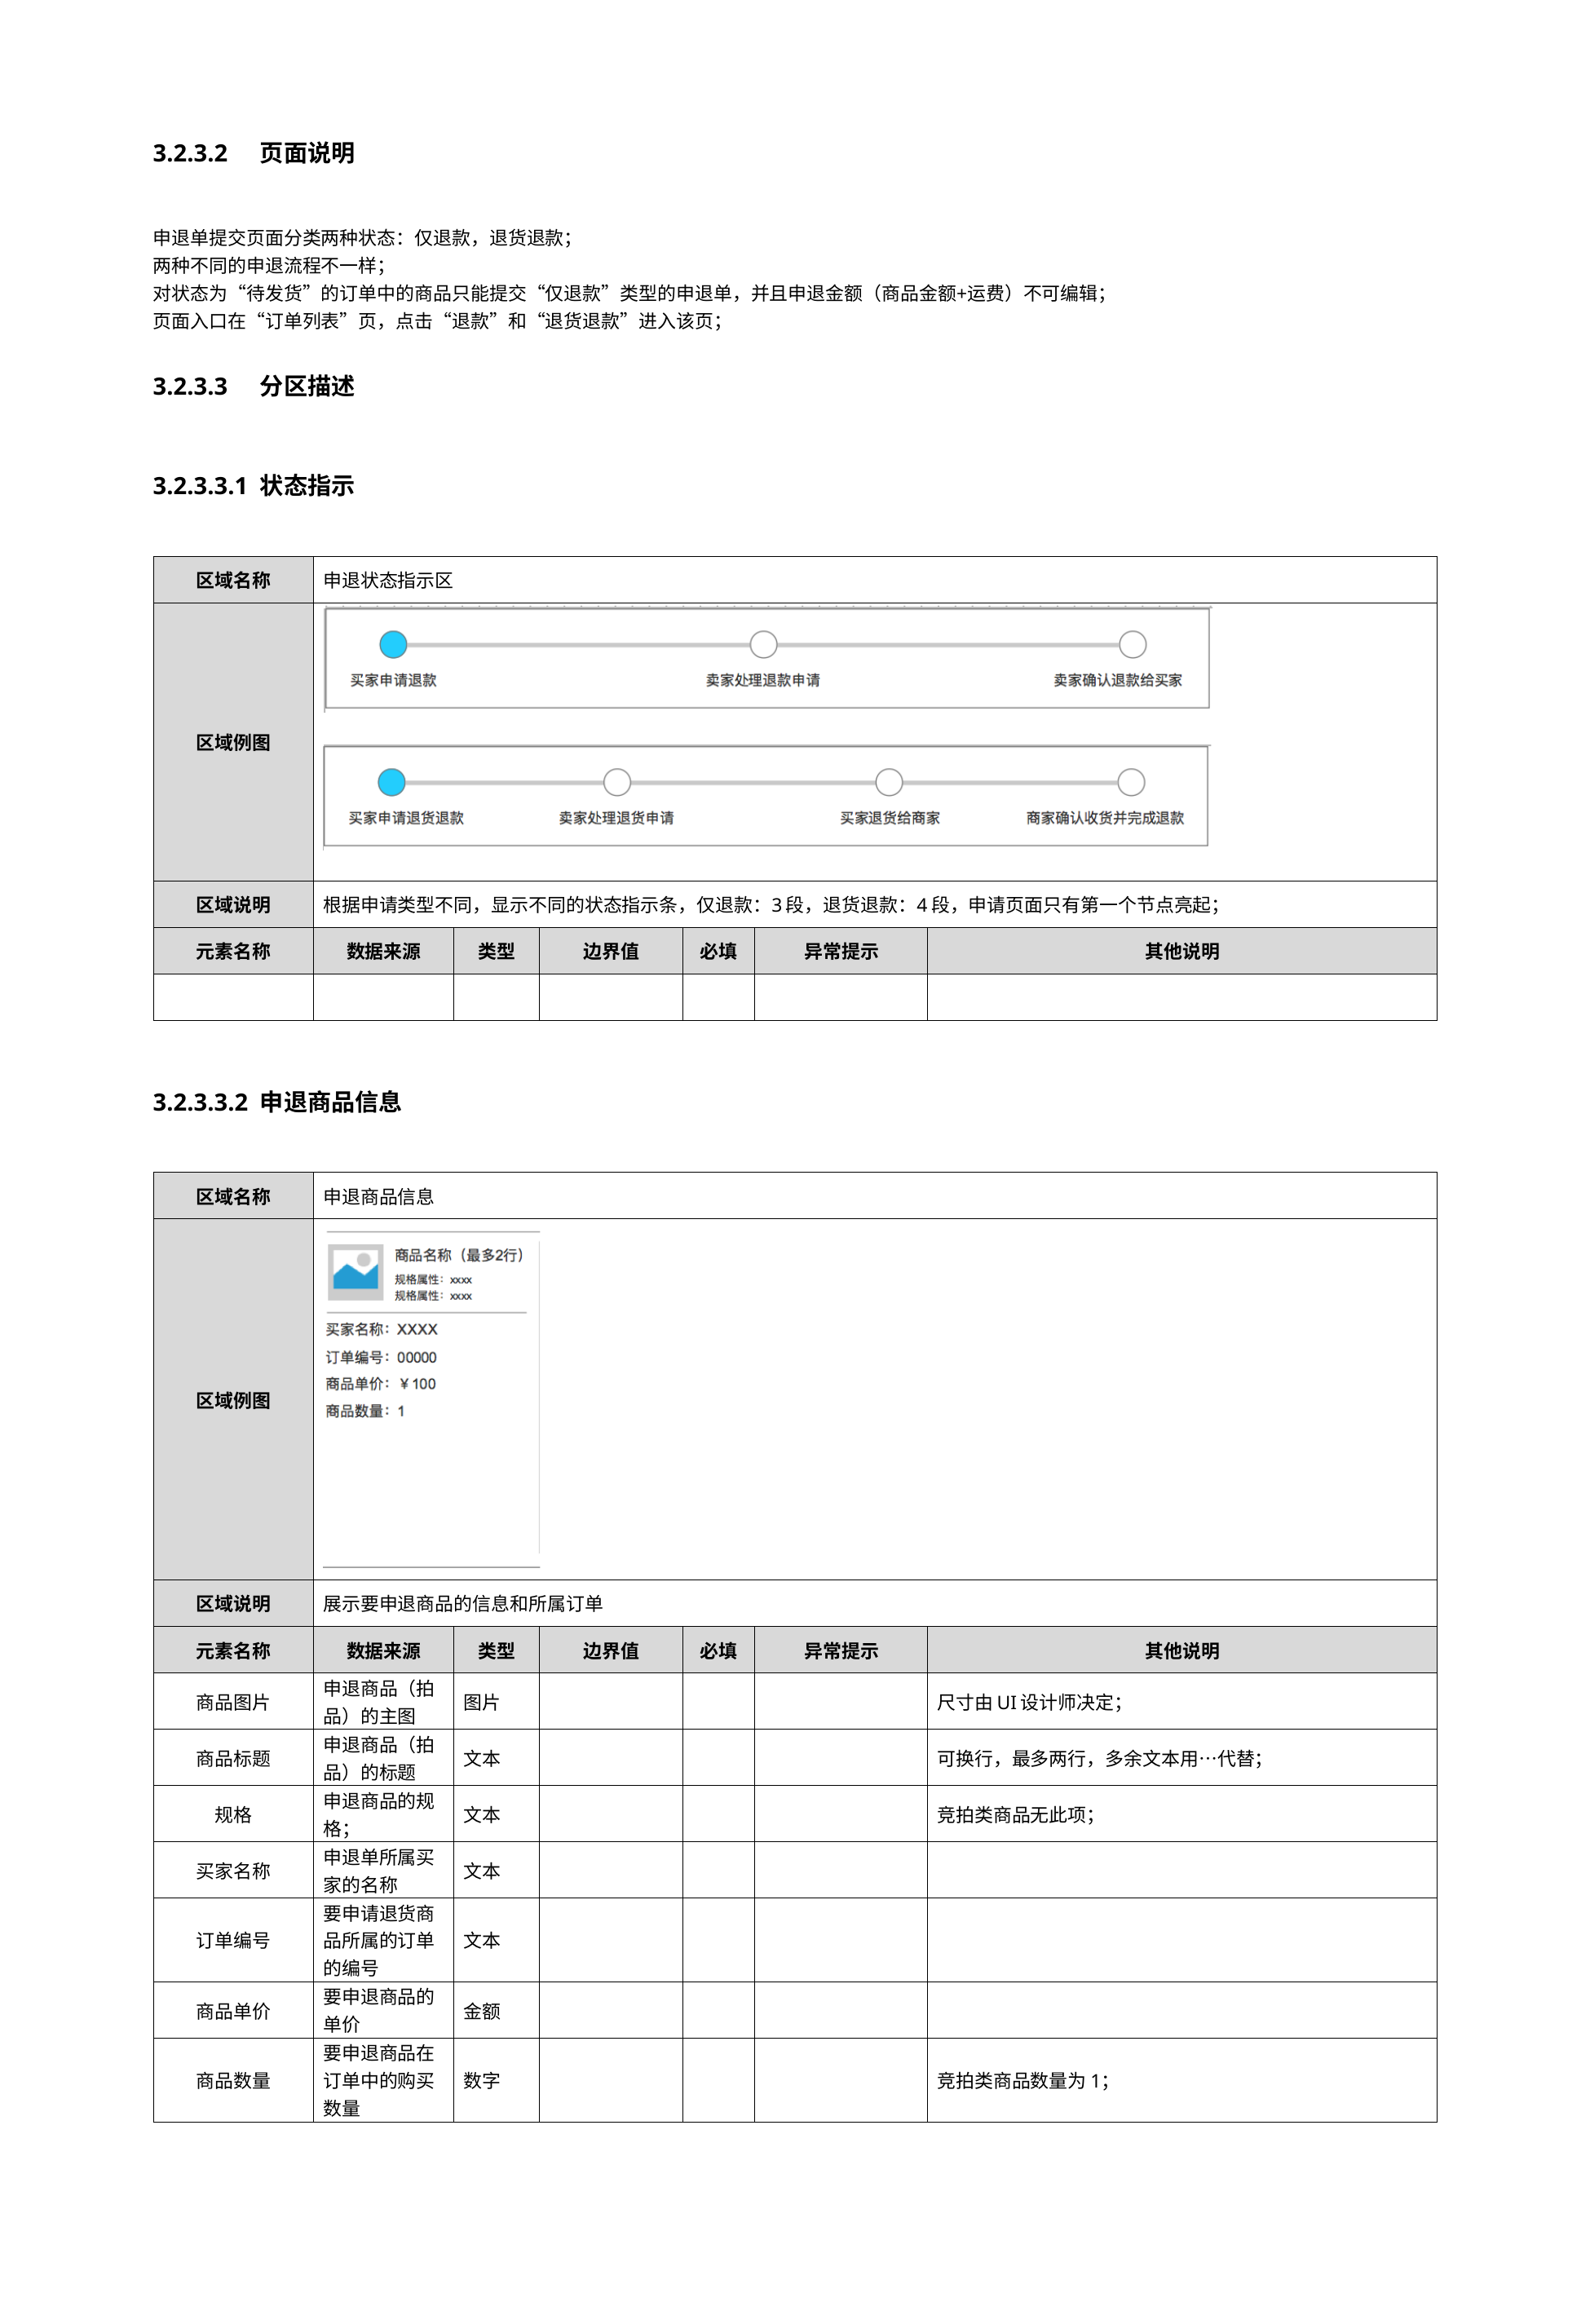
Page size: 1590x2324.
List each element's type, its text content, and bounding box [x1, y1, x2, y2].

table_cell [540, 974, 682, 1020]
table_cell 规格 [154, 1786, 313, 1841]
table_cell 数据来源 [314, 1627, 453, 1672]
table_cell 要申退商品在订单中的购买数量 [314, 2039, 453, 2122]
subtitle 申退商品信息 [152, 1072, 1437, 1128]
subtitle 页面说明 [152, 124, 1437, 179]
table_cell 文本 [454, 1842, 539, 1898]
text 页面入口在“订单列表”页，点击“退款”和“退货退款”进入该页； [152, 306, 1437, 334]
table_cell 数字 [454, 2039, 539, 2122]
table_cell [755, 1982, 927, 2038]
table_cell 申退商品（拍品）的主图 [314, 1673, 453, 1729]
table_cell 类型 [454, 928, 539, 974]
table_cell 异常提示 [755, 1627, 927, 1672]
table_cell [928, 1898, 1437, 1982]
table_cell [928, 1982, 1437, 2038]
table_cell 竞拍类商品无此项； [928, 1786, 1437, 1841]
table_cell 订单编号 [154, 1898, 313, 1982]
table_cell 申退单所属买家的名称 [314, 1842, 453, 1898]
table_cell [683, 1786, 754, 1841]
table_cell [683, 1842, 754, 1898]
picture [323, 744, 1212, 851]
table_cell [755, 974, 927, 1020]
table_cell [683, 1673, 754, 1729]
table_cell [755, 1898, 927, 1982]
table_cell 商品单价 [154, 1982, 313, 2038]
table_cell 异常提示 [755, 928, 927, 974]
table_cell 要申请退货商品所属的订单的编号 [314, 1898, 453, 1982]
table_cell 文本 [454, 1730, 539, 1785]
table_cell 其他说明 [928, 928, 1437, 974]
table_cell [928, 974, 1437, 1020]
table_cell [683, 1898, 754, 1982]
table_cell 买家名称 [154, 1842, 313, 1898]
table_cell 文本 [454, 1898, 539, 1982]
table_cell 区域说明 [154, 881, 313, 927]
table_cell 文本 [454, 1786, 539, 1841]
text 对状态为“待发货”的订单中的商品只能提交“仅退款”类型的申退单，并且申退金额（商品金额+运费）不可编辑； [152, 278, 1437, 306]
table_cell [755, 1730, 927, 1785]
table_cell [540, 1982, 682, 2038]
subtitle 状态指示 [152, 457, 1437, 512]
table_header 申退状态指示区 [314, 557, 1437, 603]
table_cell [314, 974, 453, 1020]
table_cell 要申退商品的单价 [314, 1982, 453, 2038]
table_cell [540, 1786, 682, 1841]
table_cell [314, 603, 1437, 881]
table_cell 边界值 [540, 928, 682, 974]
table_cell 根据申请类型不同，显示不同的状态指示条，仅退款：3段，退货退款：4段，申请页面只有第一个节点亮起； [314, 881, 1437, 927]
picture [323, 1226, 541, 1572]
table_cell 申退商品（拍品）的标题 [314, 1730, 453, 1785]
table_cell 边界值 [540, 1627, 682, 1672]
table_cell 商品标题 [154, 1730, 313, 1785]
table_cell [154, 974, 313, 1020]
table_cell 可换行，最多两行，多余文本用…代替； [928, 1730, 1437, 1785]
table_cell 元素名称 [154, 1627, 313, 1672]
table_cell 尺寸由UI设计师决定； [928, 1673, 1437, 1729]
text 两种不同的申退流程不一样； [152, 250, 1437, 278]
table_cell [540, 1842, 682, 1898]
table_cell [683, 2039, 754, 2122]
table_cell [683, 1982, 754, 2038]
table_header 区域名称 [154, 1173, 313, 1218]
table_cell 区域例图 [154, 603, 313, 881]
table_cell [683, 1730, 754, 1785]
table_cell 区域说明 [154, 1580, 313, 1626]
picture [323, 605, 1217, 713]
text 申退单提交页面分类两种状态：仅退款，退货退款； [152, 223, 1437, 250]
table_cell 必填 [683, 1627, 754, 1672]
table_cell 数据来源 [314, 928, 453, 974]
table_cell [540, 2039, 682, 2122]
table_cell 申退商品的规格； [314, 1786, 453, 1841]
table_cell [755, 1673, 927, 1729]
table_cell [755, 1786, 927, 1841]
table_header 申退商品信息 [314, 1173, 1437, 1218]
subtitle 分区描述 [152, 357, 1437, 413]
table_cell [540, 1898, 682, 1982]
table_cell 展示要申退商品的信息和所属订单 [314, 1580, 1437, 1626]
table_cell 区域例图 [154, 1219, 313, 1580]
table_cell [540, 1673, 682, 1729]
table_header 区域名称 [154, 557, 313, 603]
table_cell 竞拍类商品数量为1； [928, 2039, 1437, 2122]
table_cell 商品数量 [154, 2039, 313, 2122]
table_cell [540, 1730, 682, 1785]
table_cell [755, 1842, 927, 1898]
table_cell [755, 2039, 927, 2122]
table_cell 必填 [683, 928, 754, 974]
table_cell [683, 974, 754, 1020]
table_cell [454, 974, 539, 1020]
table_cell 商品图片 [154, 1673, 313, 1729]
table_cell 其他说明 [928, 1627, 1437, 1672]
table_cell [928, 1842, 1437, 1898]
table_cell [314, 1219, 1437, 1580]
table_cell 元素名称 [154, 928, 313, 974]
table_cell 金额 [454, 1982, 539, 2038]
table_cell 图片 [454, 1673, 539, 1729]
table_cell 类型 [454, 1627, 539, 1672]
